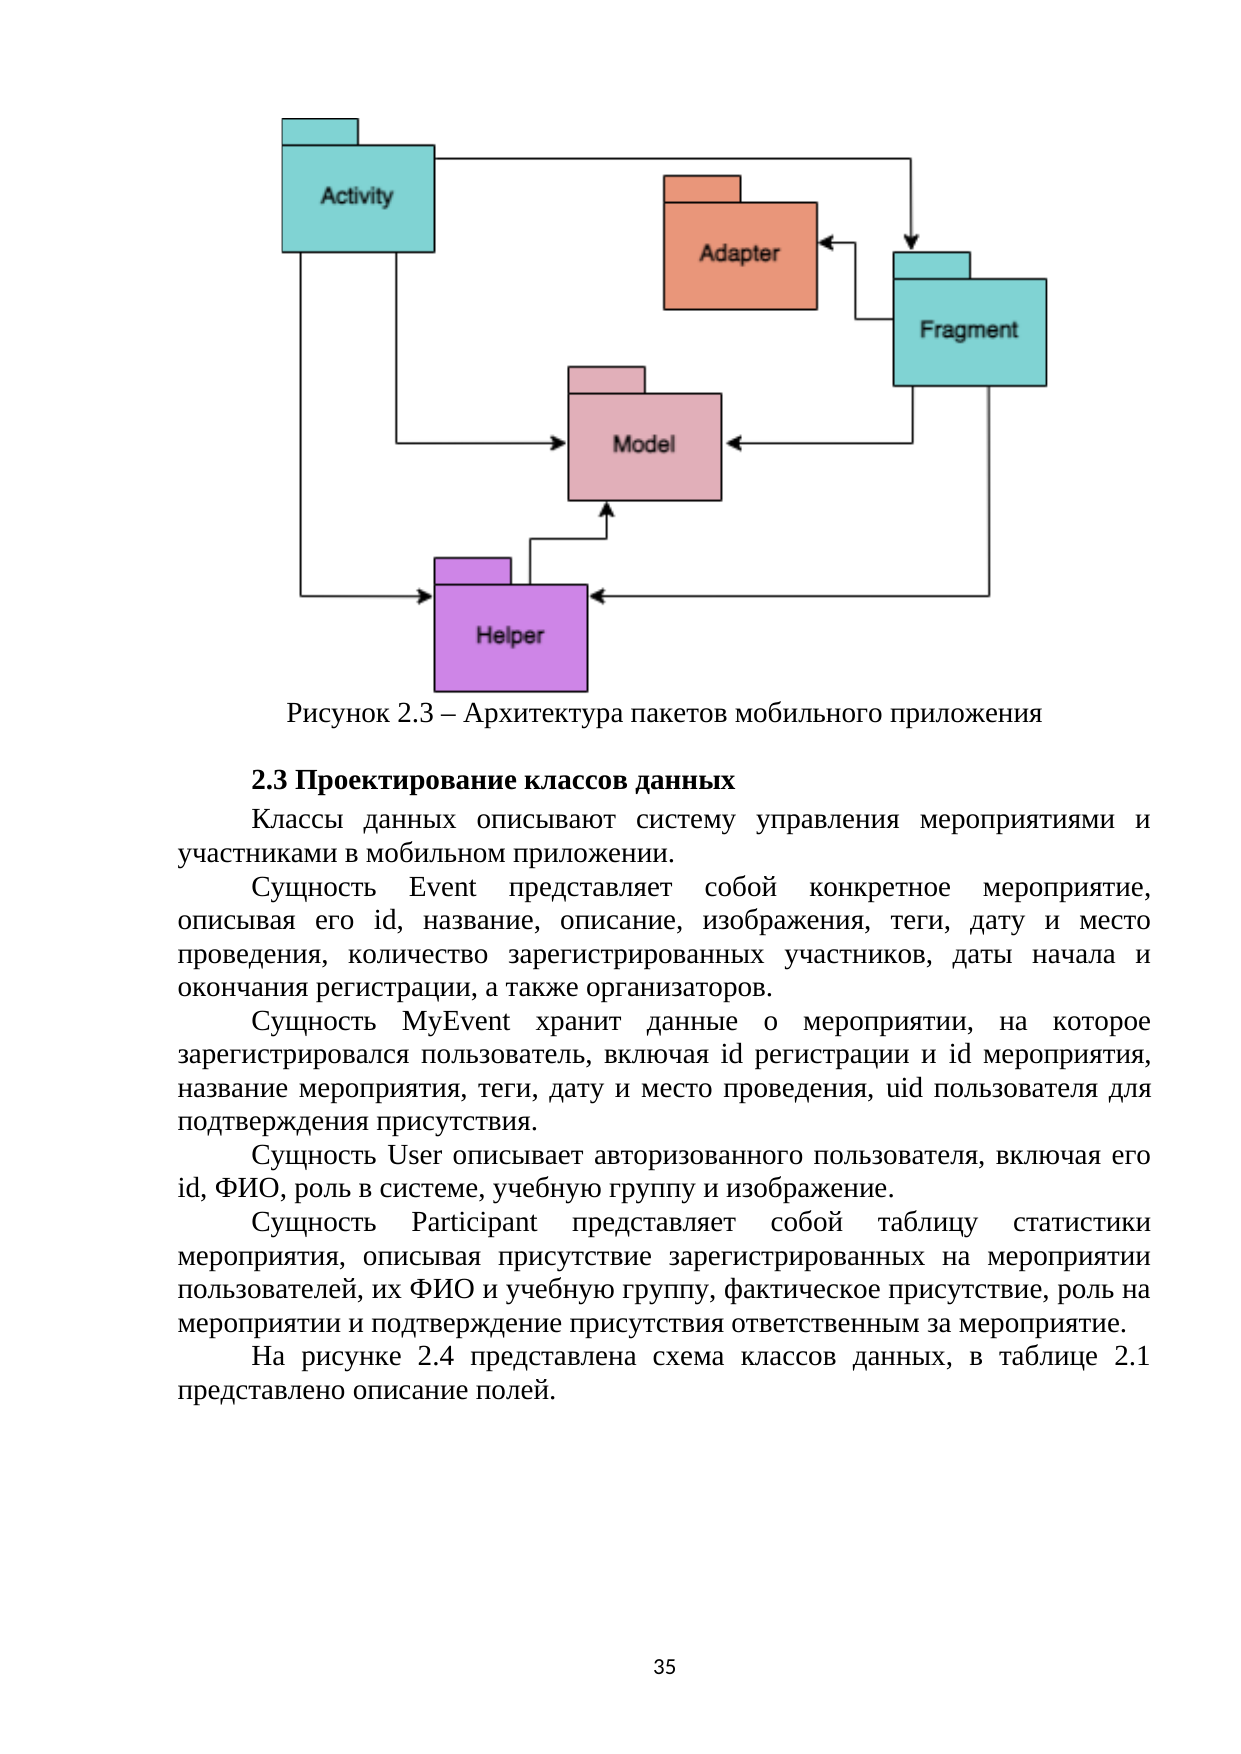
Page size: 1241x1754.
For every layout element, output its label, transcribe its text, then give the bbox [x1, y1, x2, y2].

text Классы данных описывают систему управления мероприятиями и участниками в мобильном приложении. [177, 802, 1152, 869]
text На рисунке 2.4 представлена схема классов данных, в таблице 2.1 представлено описание полей. [177, 1338, 1152, 1405]
text 2.3 Проектирование классов данных [177, 762, 1152, 795]
text Рисунок 2.3 – Архитектура пакетов мобильного приложения [177, 695, 1152, 728]
text Сущность Event представляет собой конкретное мероприятие, описывая его id, название, описание, изображения, теги, дату и место проведения, количество зарегистрированных участников, даты начала и окончания регистрации, а также организаторов. [177, 869, 1152, 1003]
text Сущность Participant представляет собой таблицу статистики мероприятия, описывая присутствие зарегистрированных на мероприятии пользователей, их ФИО и учебную группу, фактическое присутствие, роль на мероприятии и подтверждение присутствия ответственным за мероприятие. [177, 1204, 1152, 1338]
text Сущность User описывает авторизованного пользователя, включая его id, ФИО, роль в системе, учебную группу и изображение. [177, 1137, 1152, 1204]
text Сущность MyEvent хранит данные о мероприятии, на которое зарегистрировался пользователь, включая id регистрации и id мероприятия, название мероприятия, теги, дату и место проведения, uid пользователя для подтверждения присутствия. [177, 1003, 1152, 1137]
picture [281, 118, 1048, 695]
